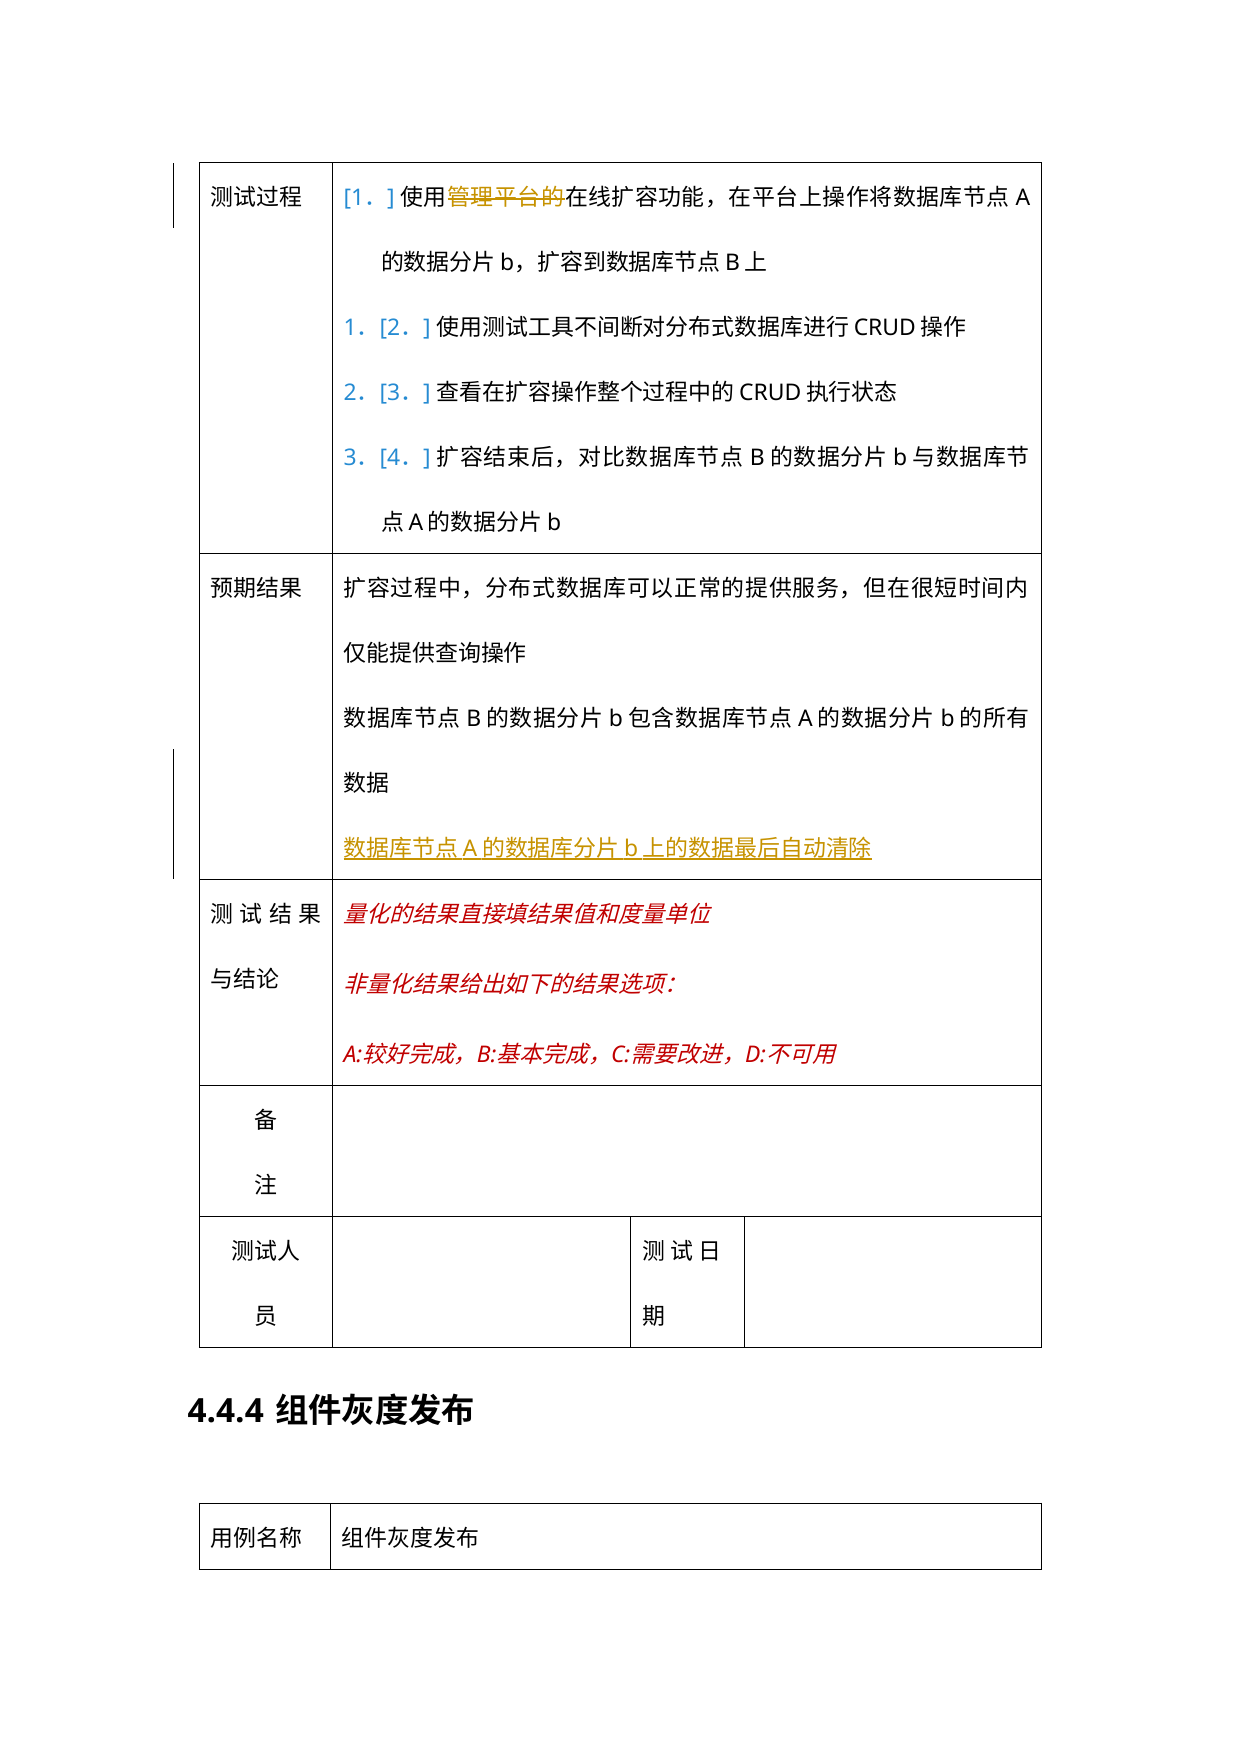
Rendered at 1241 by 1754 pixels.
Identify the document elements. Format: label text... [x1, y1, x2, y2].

table_cell [333, 1217, 630, 1347]
table_cell 备 注 [200, 1086, 332, 1216]
table_cell 扩容过程中，分布式数据库可以正常的提供服务，但在很短时间内仅能提供查询操作 数据库节点B的数据分片b包含数据库节点A的数据分片b的所有数据 [333, 554, 1041, 879]
table_cell 测试人员 [200, 1217, 332, 1347]
table_header 用例名称 [200, 1504, 330, 1568]
table_cell 测试日期 [631, 1217, 744, 1347]
subtitle 组件灰度发布 [187, 1375, 1053, 1440]
table_cell [745, 1217, 1041, 1347]
table_cell 测试过程 [200, 163, 332, 553]
table_cell 使用在线扩容功能，在平台上操作将数据库节点A的数据分片b，扩容到数据库节点B上 使用测试工具不间断对分布式数据库进行CRUD操作 查看在扩容操作整个过程中的CRUD执行状态 扩容结束后，对比数据库节点B的数据分片b与数据库节点A的数据分片b [333, 163, 1041, 553]
table_cell 量化的结果直接填结果值和度量单位 非量化结果给出如下的结果选项： A:较好完成，B:基本完成，C:需要改进，D:不可用 [333, 880, 1041, 1085]
table_cell [333, 1086, 1041, 1216]
table_cell 预期结果 [200, 554, 332, 879]
table_header 组件灰度发布 [331, 1504, 1041, 1568]
table_cell 测试结果与结论 [200, 880, 332, 1085]
